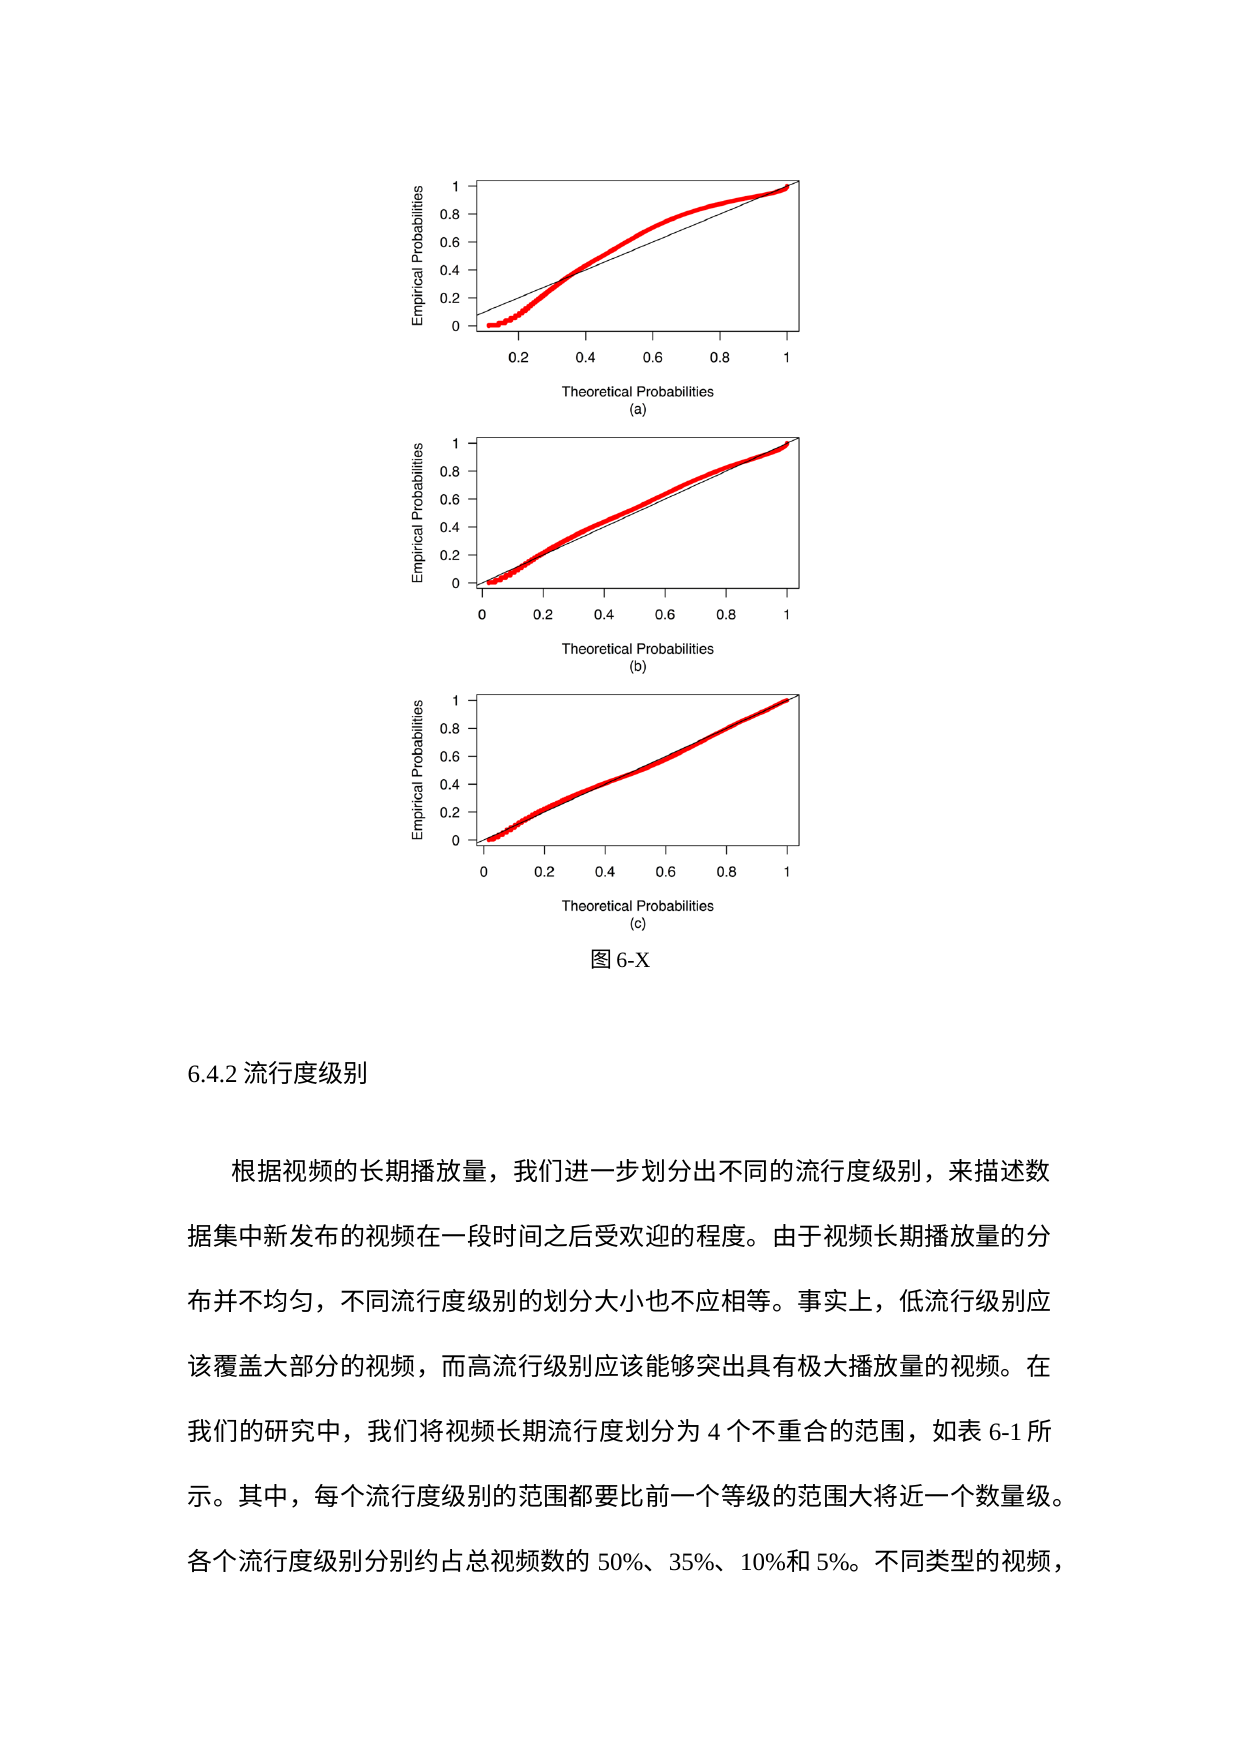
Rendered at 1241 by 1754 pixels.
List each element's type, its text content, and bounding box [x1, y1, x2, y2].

picture [406, 162, 835, 933]
text 流行度级别 [187, 1039, 1053, 1104]
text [187, 1137, 1053, 1592]
text 图6-X [187, 942, 1053, 974]
